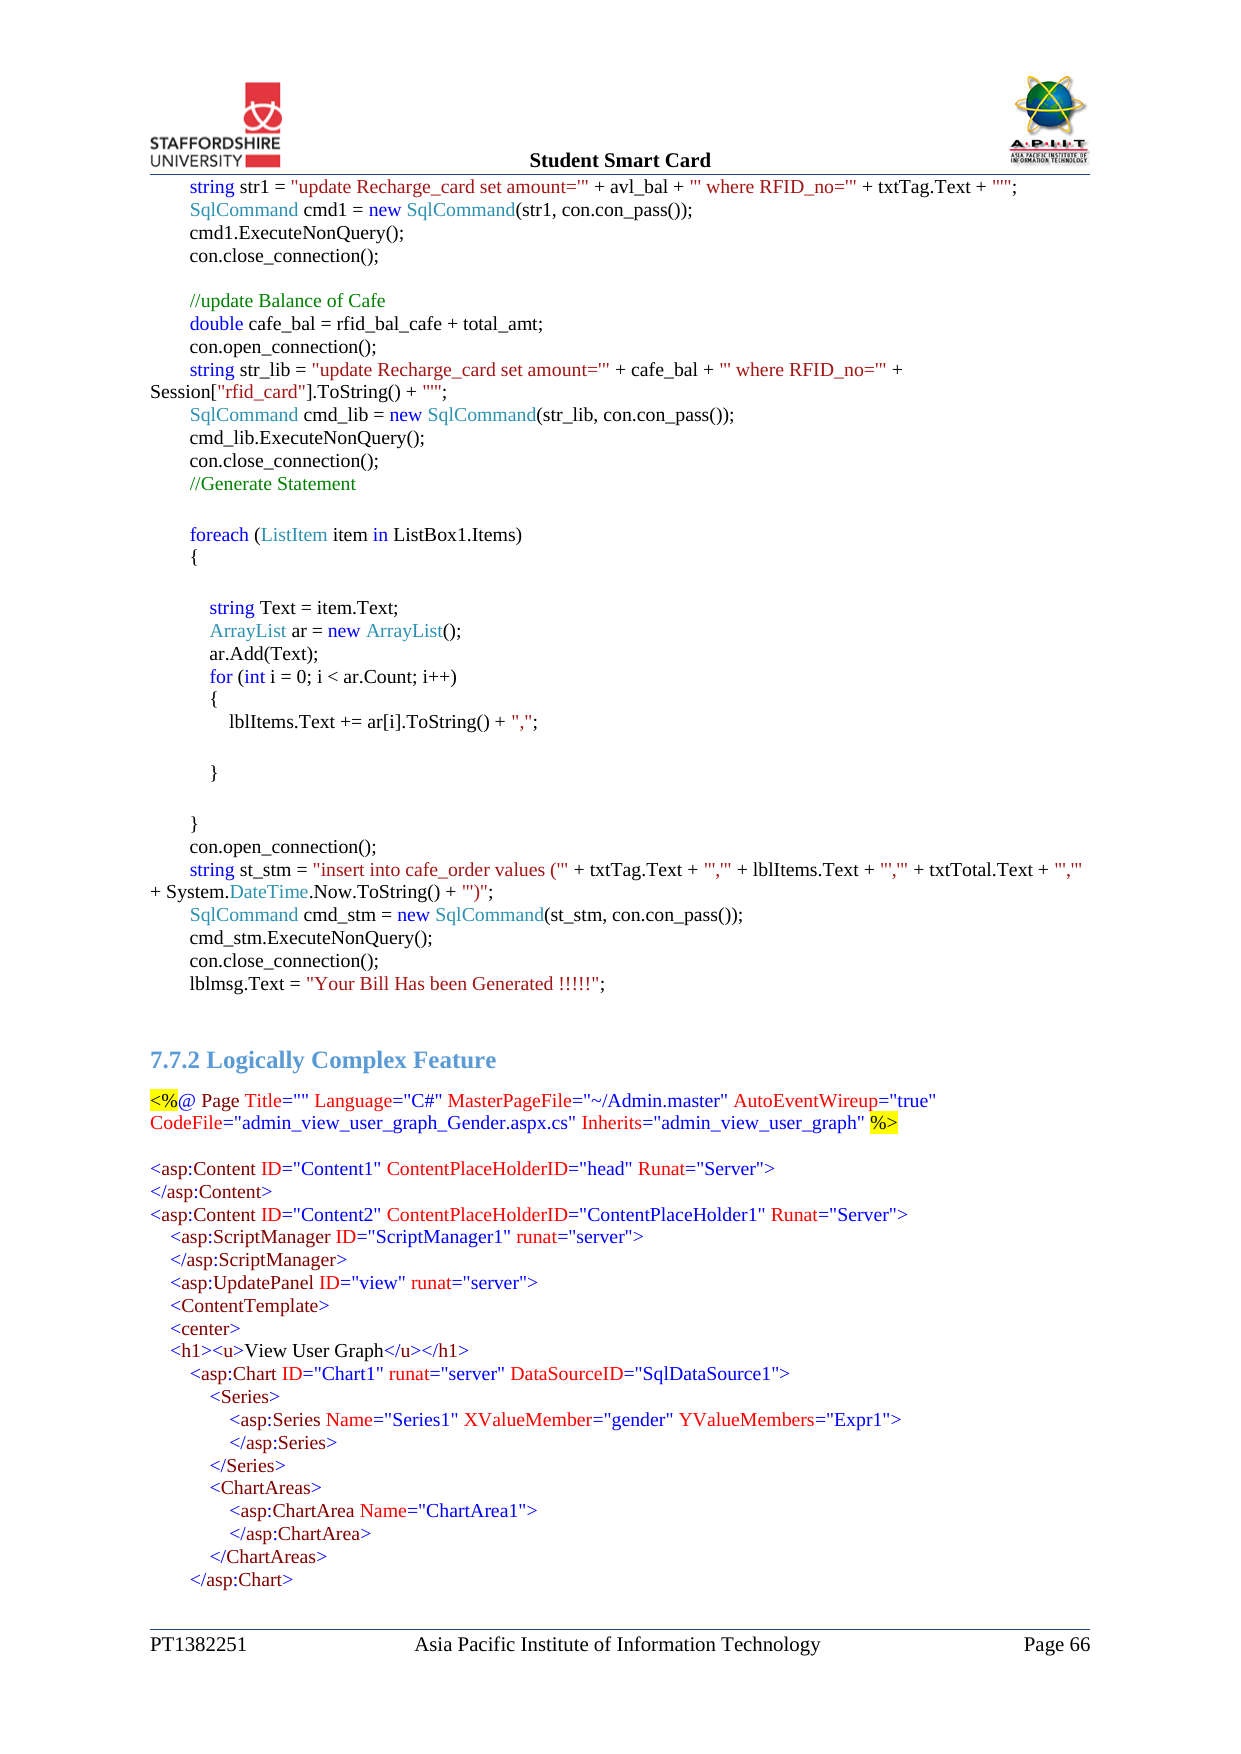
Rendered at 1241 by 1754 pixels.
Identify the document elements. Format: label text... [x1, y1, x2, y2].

text <h1><u>View User Graph</u></h1> [150, 1339, 1090, 1362]
text } [150, 812, 1090, 835]
text //Generate Statement [150, 472, 1090, 494]
text <Series> [150, 1385, 1090, 1408]
text <ContentTemplate> [150, 1294, 1090, 1317]
text //update Balance of Cafe [150, 289, 1090, 312]
text <asp:Series Name="Series1" XValueMember="gender" YValueMembers="Expr1"> [150, 1408, 1090, 1431]
text SqlCommand cmd1 = new SqlCommand(str1, con.con_pass()); [150, 198, 1090, 221]
text cmd1.ExecuteNonQuery(); [150, 221, 1090, 243]
text <center> [150, 1317, 1090, 1339]
text </Series> [150, 1453, 1090, 1476]
text ar.Add(Text); [150, 642, 1090, 664]
text foreach (ListItem item in ListBox1.Items) [150, 522, 1090, 545]
text </asp:ChartArea> [150, 1522, 1090, 1545]
text cmd_lib.ExecuteNonQuery(); [150, 426, 1090, 449]
text for (int i = 0; i < ar.Count; i++) [150, 664, 1090, 687]
text </ChartAreas> [150, 1545, 1090, 1568]
text cmd_stm.ExecuteNonQuery(); [150, 926, 1090, 949]
text lblmsg.Text = "Your Bill Has been Generated !!!!!"; [150, 972, 1090, 994]
text </asp:ScriptManager> [150, 1248, 1090, 1271]
text <%@ Page Title="" Language="C#" MasterPageFile="~/Admin.master" AutoEventWireup="true" CodeFile="admin_view_user_graph_Gender.aspx.cs" Inherits="admin_view_user_graph" %> [150, 1088, 1090, 1134]
text string st_stm = "insert into cafe_order values ('" + txtTag.Text + "','" + lblItems.Text + "','" + txtTotal.Text + "','" + System.DateTime.Now.ToString() + "')"; [150, 857, 1090, 903]
text lblItems.Text += ar[i].ToString() + ","; [150, 710, 1090, 733]
text con.close_connection(); [150, 243, 1090, 266]
text { [150, 687, 1090, 710]
text string str_lib = "update Recharge_card set amount='" + cafe_bal + "' where RFID_no='" + Session["rfid_card"].ToString() + "'"; [150, 358, 1090, 403]
text </asp:Chart> [150, 1568, 1090, 1590]
subtitle 7.7.2 Logically Complex Feature [150, 1045, 1090, 1074]
text { [150, 545, 1090, 568]
text <asp:UpdatePanel ID="view" runat="server"> [150, 1271, 1090, 1294]
picture [1007, 73, 1091, 168]
text ArrayList ar = new ArrayList(); [150, 619, 1090, 642]
text con.open_connection(); [150, 335, 1090, 358]
text <ChartAreas> [150, 1476, 1090, 1499]
text string Text = item.Text; [150, 596, 1090, 619]
text <asp:ChartArea Name="ChartArea1"> [150, 1499, 1090, 1522]
text <asp:Chart ID="Chart1" runat="server" DataSourceID="SqlDataSource1"> [150, 1362, 1090, 1385]
text <asp:Content ID="Content2" ContentPlaceHolderID="ContentPlaceHolder1" Runat="Server"> [150, 1203, 1090, 1225]
picture [150, 82, 282, 168]
text SqlCommand cmd_lib = new SqlCommand(str_lib, con.con_pass()); [150, 403, 1090, 426]
text con.close_connection(); [150, 949, 1090, 972]
text SqlCommand cmd_stm = new SqlCommand(st_stm, con.con_pass()); [150, 903, 1090, 926]
text <asp:ScriptManager ID="ScriptManager1" runat="server"> [150, 1225, 1090, 1248]
text con.open_connection(); [150, 835, 1090, 857]
text con.close_connection(); [150, 449, 1090, 472]
text double cafe_bal = rfid_bal_cafe + total_amt; [150, 312, 1090, 335]
text string str1 = "update Recharge_card set amount='" + avl_bal + "' where RFID_no='" + txtTag.Text + "'"; [150, 175, 1090, 198]
text </asp:Series> [150, 1431, 1090, 1453]
text <asp:Content ID="Content1" ContentPlaceHolderID="head" Runat="Server"> [150, 1157, 1090, 1180]
text } [150, 761, 1090, 784]
text </asp:Content> [150, 1180, 1090, 1203]
